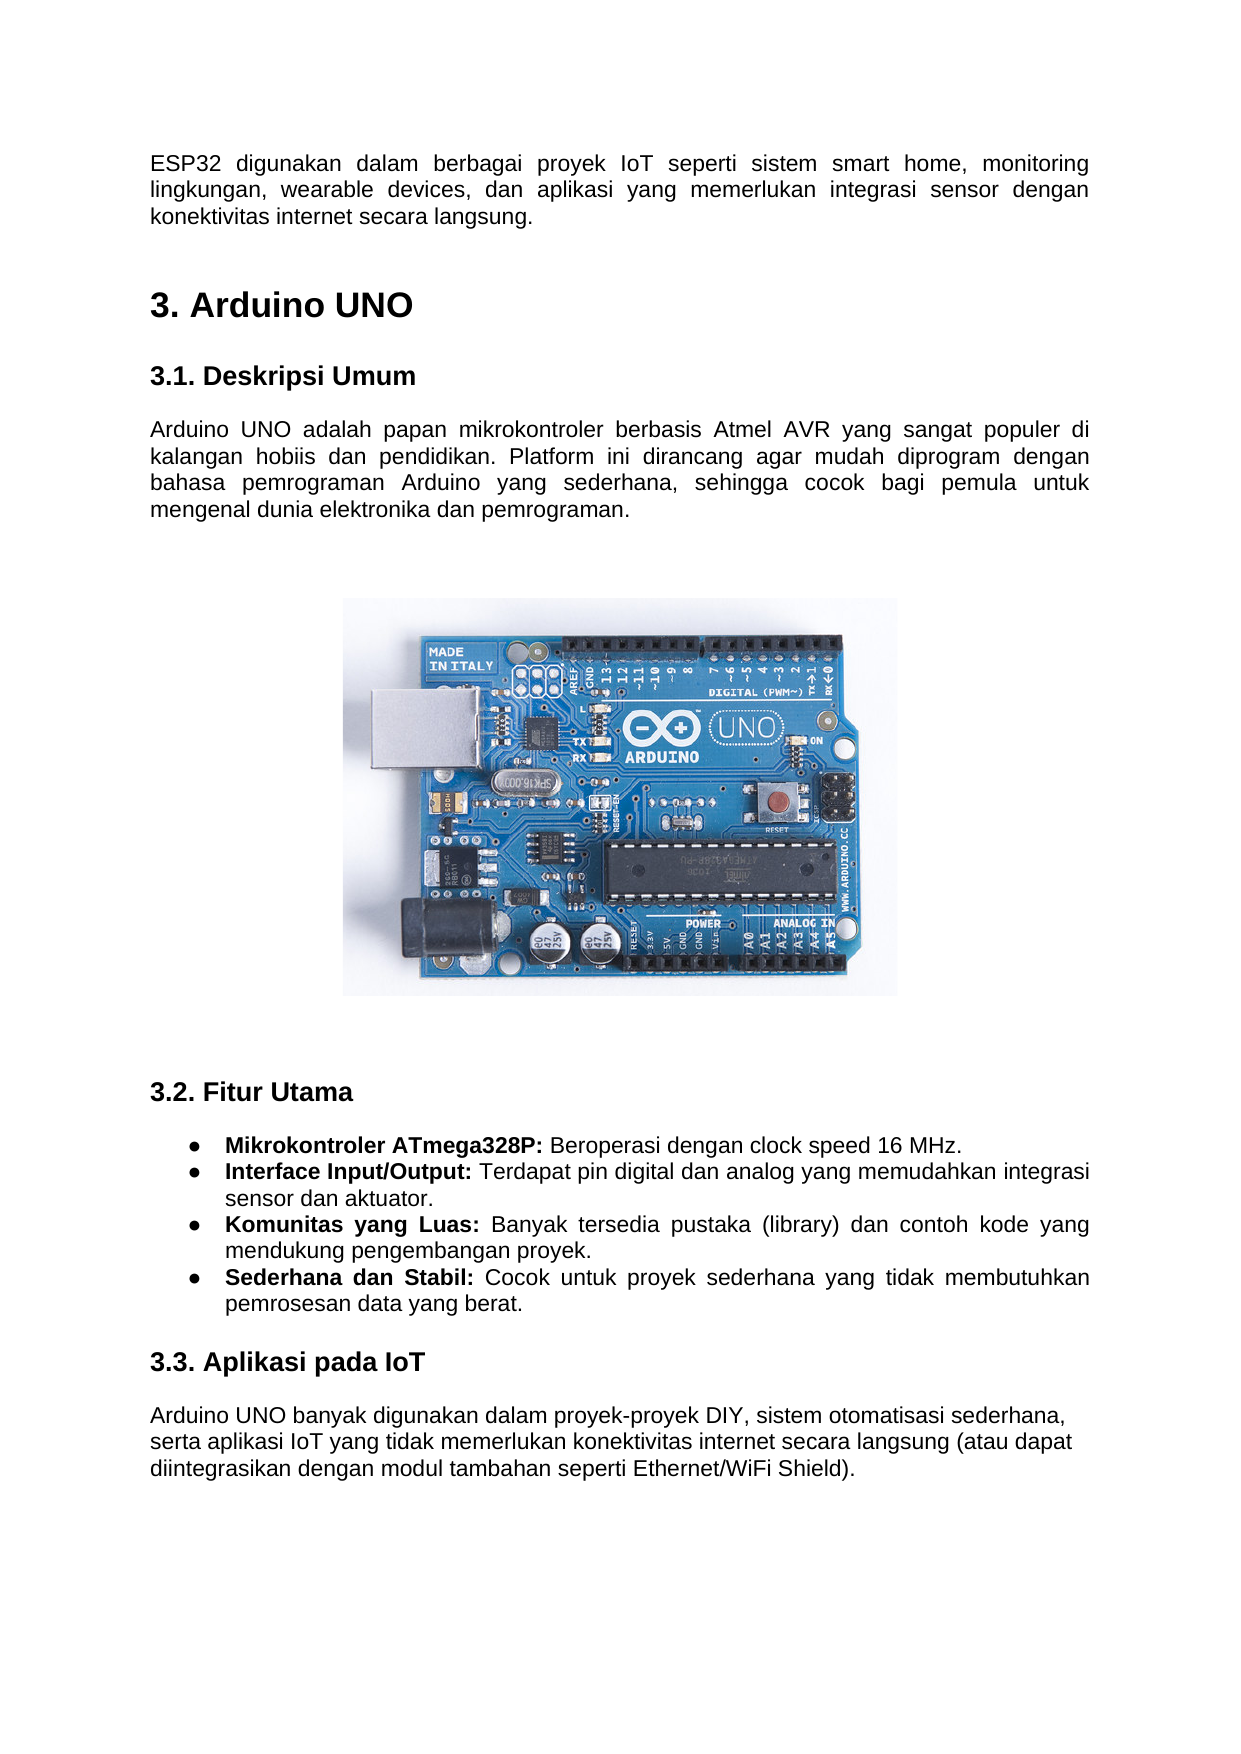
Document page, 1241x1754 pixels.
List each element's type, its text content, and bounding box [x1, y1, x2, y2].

text 3. Arduino UNO [150, 284, 1090, 325]
picture [342, 598, 898, 996]
list Komunitas yang Luas: Banyak tersedia pustaka (library) dan contoh kode yang mendukung pengembangan proyek. [187, 1211, 1090, 1264]
text Arduino UNO adalah papan mikrokontroler berbasis Atmel AVR yang sangat populer di kalangan hobiis dan pendidikan. Platform ini dirancang agar mudah diprogram dengan bahasa pemrograman Arduino yang sederhana, sehingga cocok bagi pemula untuk mengenal dunia elektronika dan pemrograman. [150, 416, 1090, 522]
list Sederhana dan Stabil: Cocok untuk proyek sederhana yang tidak membutuhkan pemrosesan data yang berat. [187, 1264, 1090, 1316]
subtitle 3.3. Aplikasi pada IoT [150, 1346, 1090, 1377]
subtitle 3.2. Fitur Utama [150, 1076, 1090, 1107]
subtitle 3.1. Deskripsi Umum [150, 360, 1090, 391]
text Arduino UNO banyak digunakan dalam proyek-proyek DIY, sistem otomatisasi sederhana, serta aplikasi IoT yang tidak memerlukan konektivitas internet secara langsung (atau dapat diintegrasikan dengan modul tambahan seperti Ethernet/WiFi Shield). [150, 1402, 1090, 1481]
text ESP32 digunakan dalam berbagai proyek IoT seperti sistem smart home, monitoring lingkungan, wearable devices, dan aplikasi yang memerlukan integrasi sensor dengan konektivitas internet secara langsung. [150, 150, 1090, 229]
list Mikrokontroler ATmega328P: Beroperasi dengan clock speed 16 MHz. [187, 1132, 1090, 1158]
list Interface Input/Output: Terdapat pin digital dan analog yang memudahkan integrasi sensor dan aktuator. [187, 1158, 1090, 1211]
